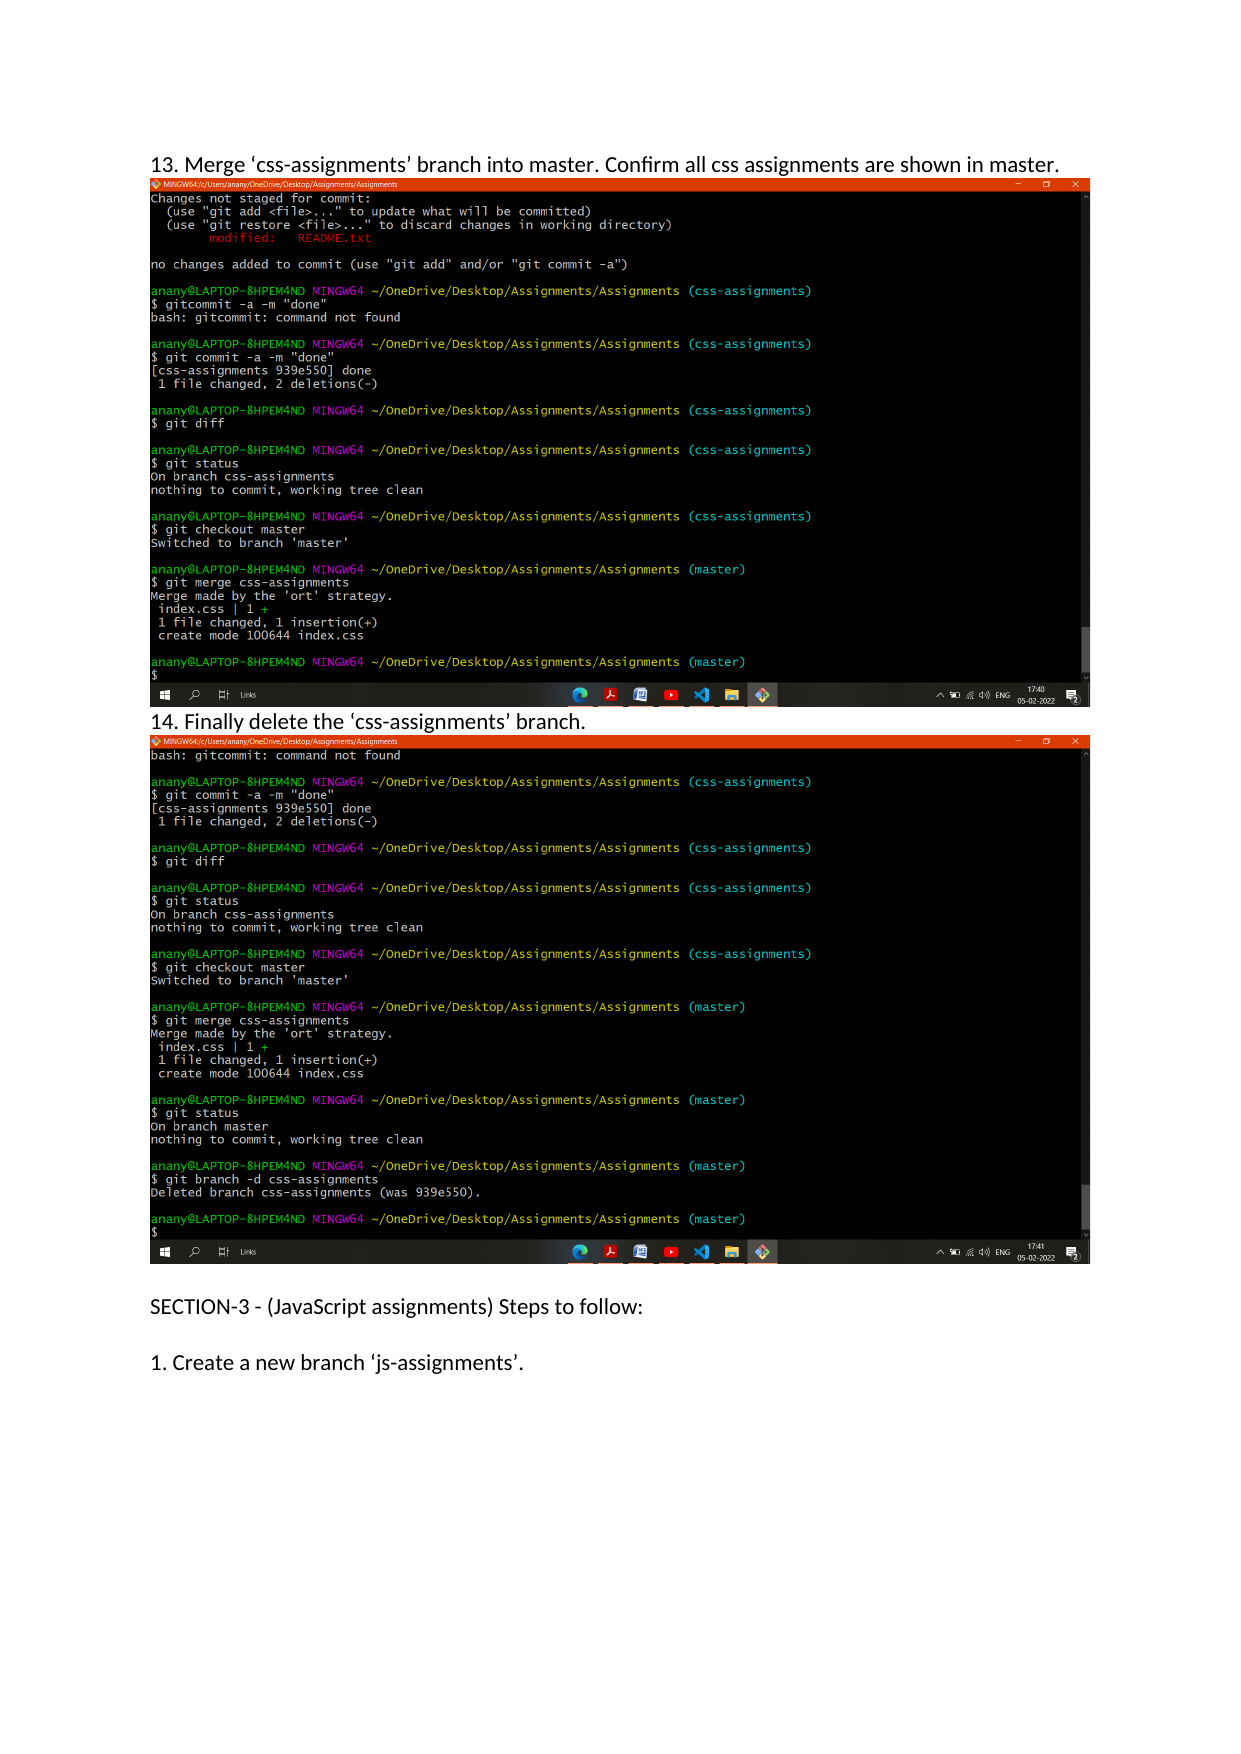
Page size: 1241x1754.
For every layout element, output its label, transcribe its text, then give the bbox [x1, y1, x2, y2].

text 14. Finally delete the ‘css-assignments’ branch. [150, 707, 1090, 735]
picture [150, 178, 1091, 707]
text SECTION-3 - (JavaScript assignments) Steps to follow: [150, 1292, 1090, 1320]
picture [150, 735, 1091, 1264]
text 1. Create a new branch ‘js-assignments’. [150, 1348, 1090, 1376]
text 13. Merge ‘css-assignments’ branch into master. Confirm all css assignments are shown in master. [150, 150, 1090, 178]
